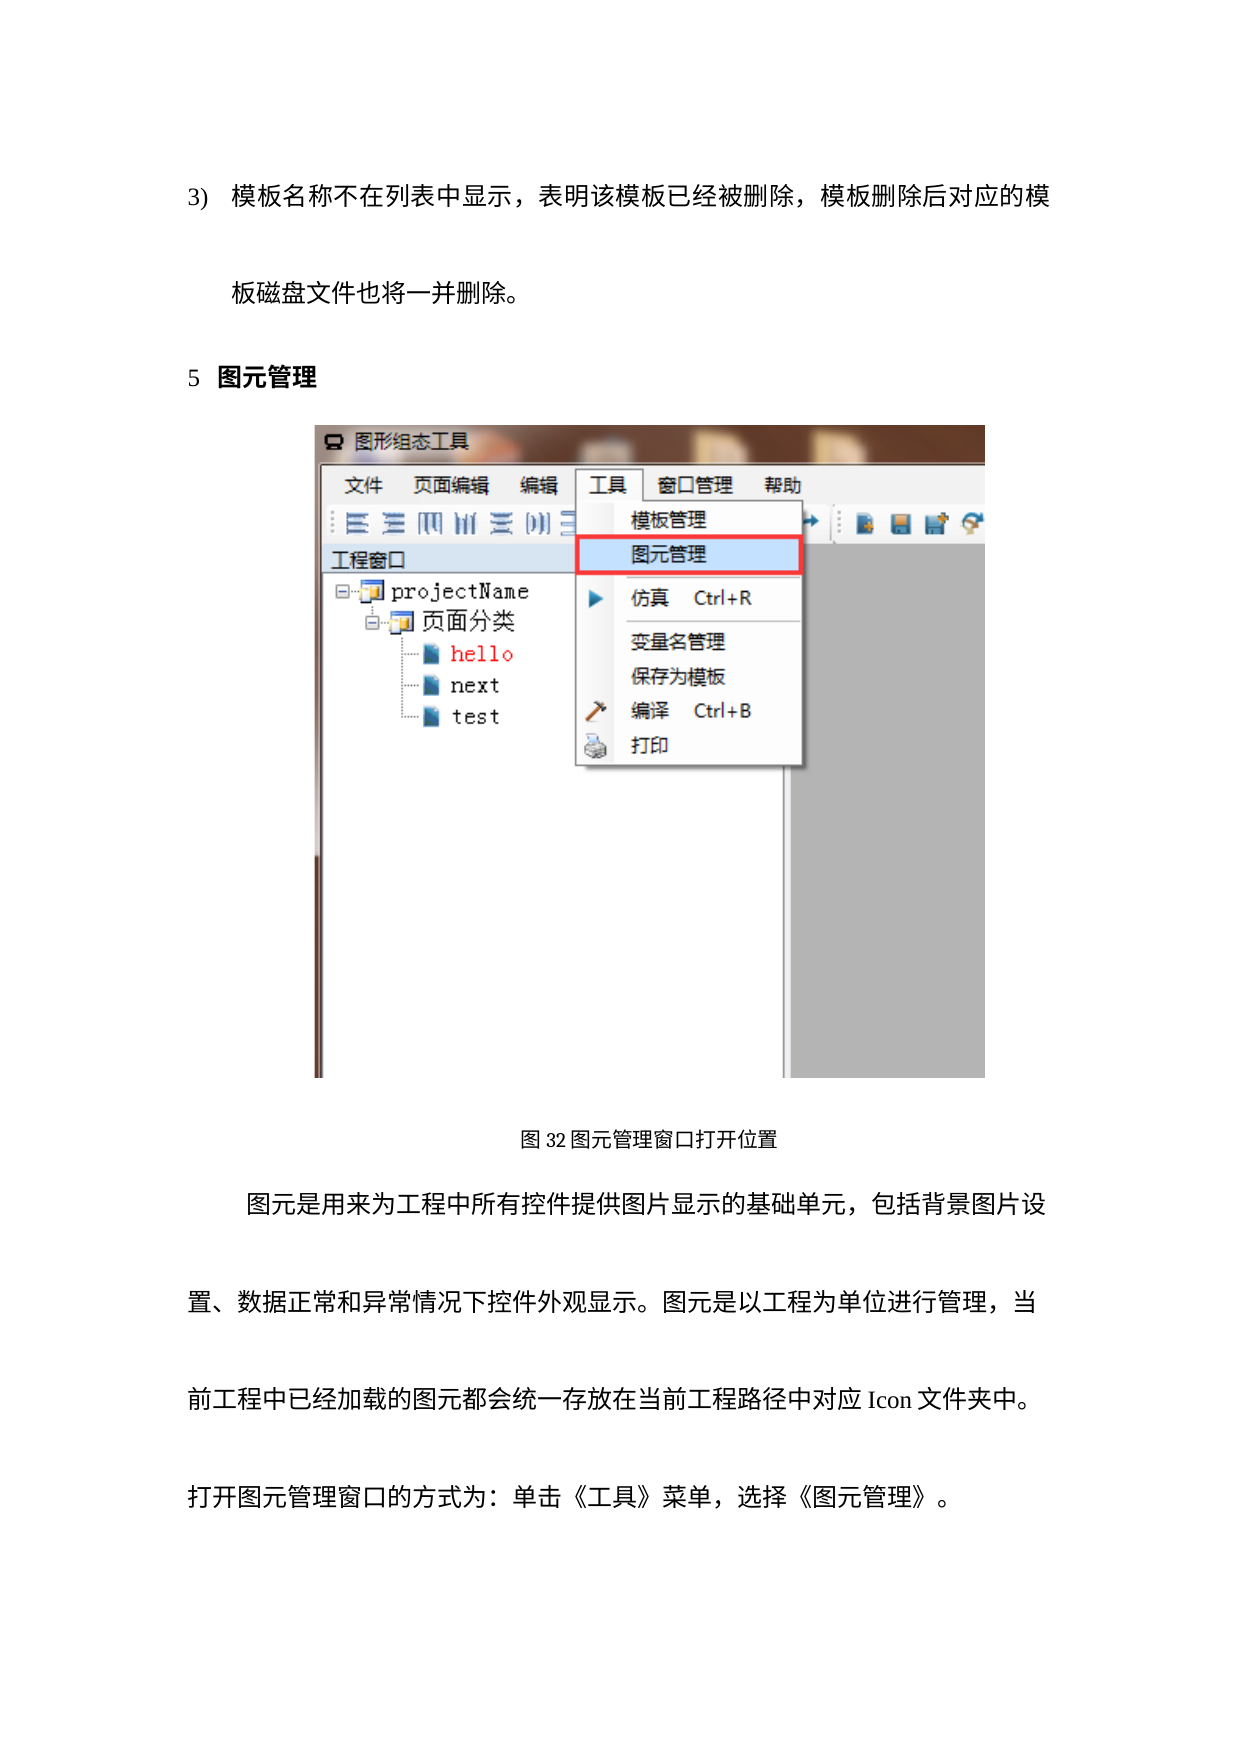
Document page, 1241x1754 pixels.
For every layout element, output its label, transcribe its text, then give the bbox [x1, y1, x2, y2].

list 模板名称不在列表中显示，表明该模板已经被删除，模板删除后对应的模板磁盘文件也将一并删除。 [187, 162, 1053, 324]
text 图 32 图元管理窗口打开位置 [187, 1123, 1053, 1155]
text 图元是用来为工程中所有控件提供图片显示的基础单元，包括背景图片设置、数据正常和异常情况下控件外观显示。图元是以工程为单位进行管理，当前工程中已经加载的图元都会统一存放在当前工程路径中对应Icon文件夹中。打开图元管理窗口的方式为：单击《工具》菜单，选择《图元管理》。 [187, 1170, 1053, 1528]
picture [314, 425, 985, 1078]
subtitle 图元管理 [187, 343, 1053, 408]
